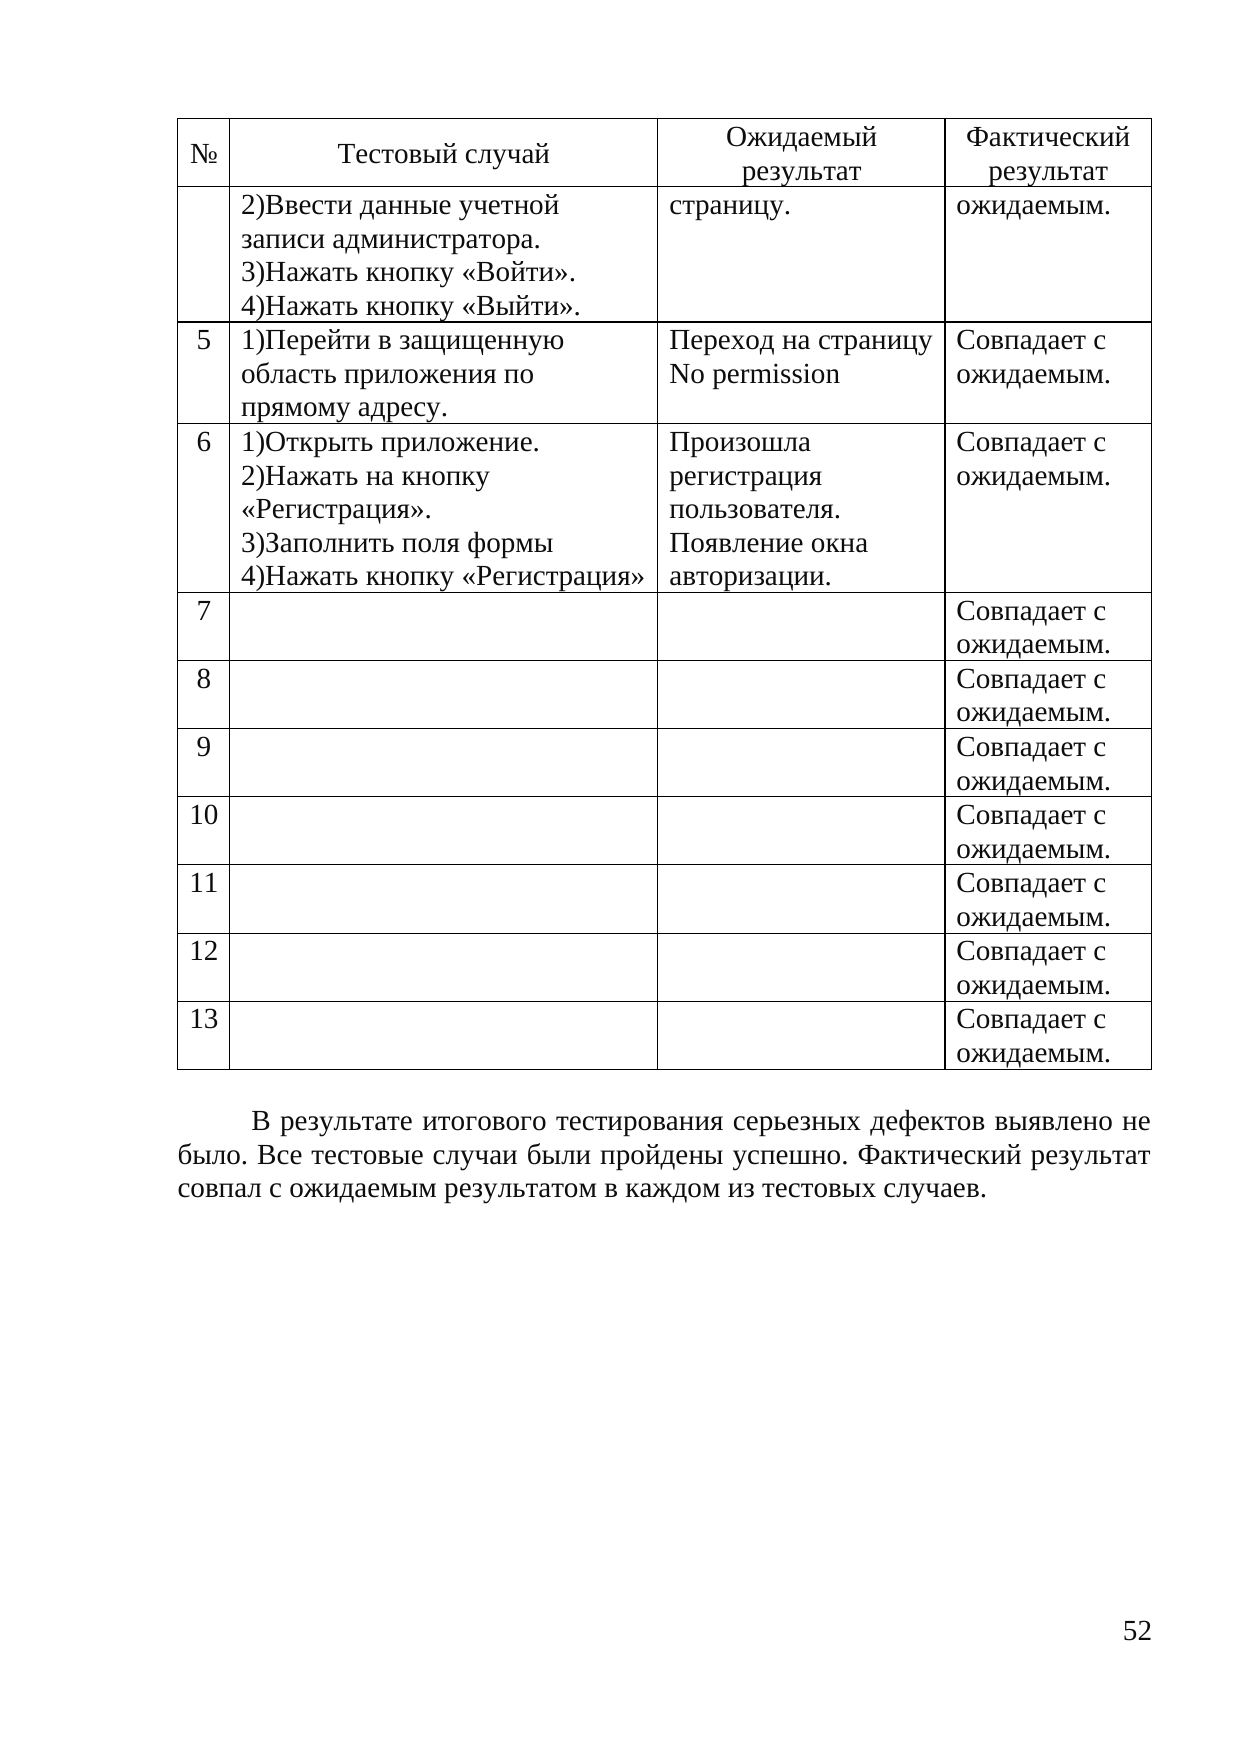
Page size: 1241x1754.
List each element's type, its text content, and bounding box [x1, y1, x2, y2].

table_cell [230, 593, 657, 660]
table_cell 10 [178, 797, 229, 864]
table_cell [230, 934, 657, 1001]
table_cell 4 [178, 187, 229, 321]
table_cell 8 [178, 661, 229, 728]
table_cell Совпадает с ожидаемым. [946, 1002, 1151, 1069]
table_cell [230, 661, 657, 728]
table_cell [658, 661, 944, 728]
table_cell Совпадает с ожидаемым. [946, 661, 1151, 728]
table_header Тестовый случай [230, 119, 657, 186]
table_cell Совпадает с ожидаемым. [946, 187, 1151, 321]
table_cell 9 [178, 729, 229, 796]
table_cell Совпадает с ожидаемым. [946, 323, 1151, 423]
table_cell [230, 729, 657, 796]
table_cell 6 [178, 424, 229, 592]
table_cell Совпадает с ожидаемым. [946, 424, 1151, 592]
table_cell Произошла регистрация пользователя. Появление окна авторизации. [658, 424, 944, 592]
table_cell [658, 797, 944, 864]
table_cell 13 [178, 1002, 229, 1069]
table_cell 1)Перейти в защищенную область приложения по прямому адресу. [230, 323, 657, 423]
table_cell Переход на главную страницу. [658, 187, 944, 321]
table_cell [658, 934, 944, 1001]
table_cell [230, 1002, 657, 1069]
table_cell Совпадает с ожидаемым. [946, 729, 1151, 796]
table_cell [658, 729, 944, 796]
text В результате итогового тестирования серьезных дефектов выявлено не было. Все тестовые случаи были пройдены успешно. Фактический результат совпал с ожидаемым результатом в каждом из тестовых случаев. [177, 1103, 1152, 1204]
table_cell 1)Открыть приложение. 2)Нажать на кнопку «Регистрация». 3)Заполнить поля формы 4)Нажать кнопку «Регистрация» [230, 424, 657, 592]
table_cell [230, 797, 657, 864]
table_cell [230, 187, 657, 321]
table_header Ожидаемый результат [658, 119, 944, 186]
table_header № [178, 119, 229, 186]
table_cell Совпадает с ожидаемым. [946, 865, 1151, 932]
table_cell [658, 865, 944, 932]
table_cell 12 [178, 934, 229, 1001]
table_cell 11 [178, 865, 229, 932]
table_cell Совпадает с ожидаемым. [946, 797, 1151, 864]
table_cell Переход на страницу No permission [658, 323, 944, 423]
table_cell [658, 593, 944, 660]
table_cell [658, 1002, 944, 1069]
table_cell [230, 865, 657, 932]
table_cell Совпадает с ожидаемым. [946, 934, 1151, 1001]
table_cell 7 [178, 593, 229, 660]
table_header Фактический результат [946, 119, 1151, 186]
table_cell 5 [178, 323, 229, 423]
table_cell Совпадает с ожидаемым. [946, 593, 1151, 660]
